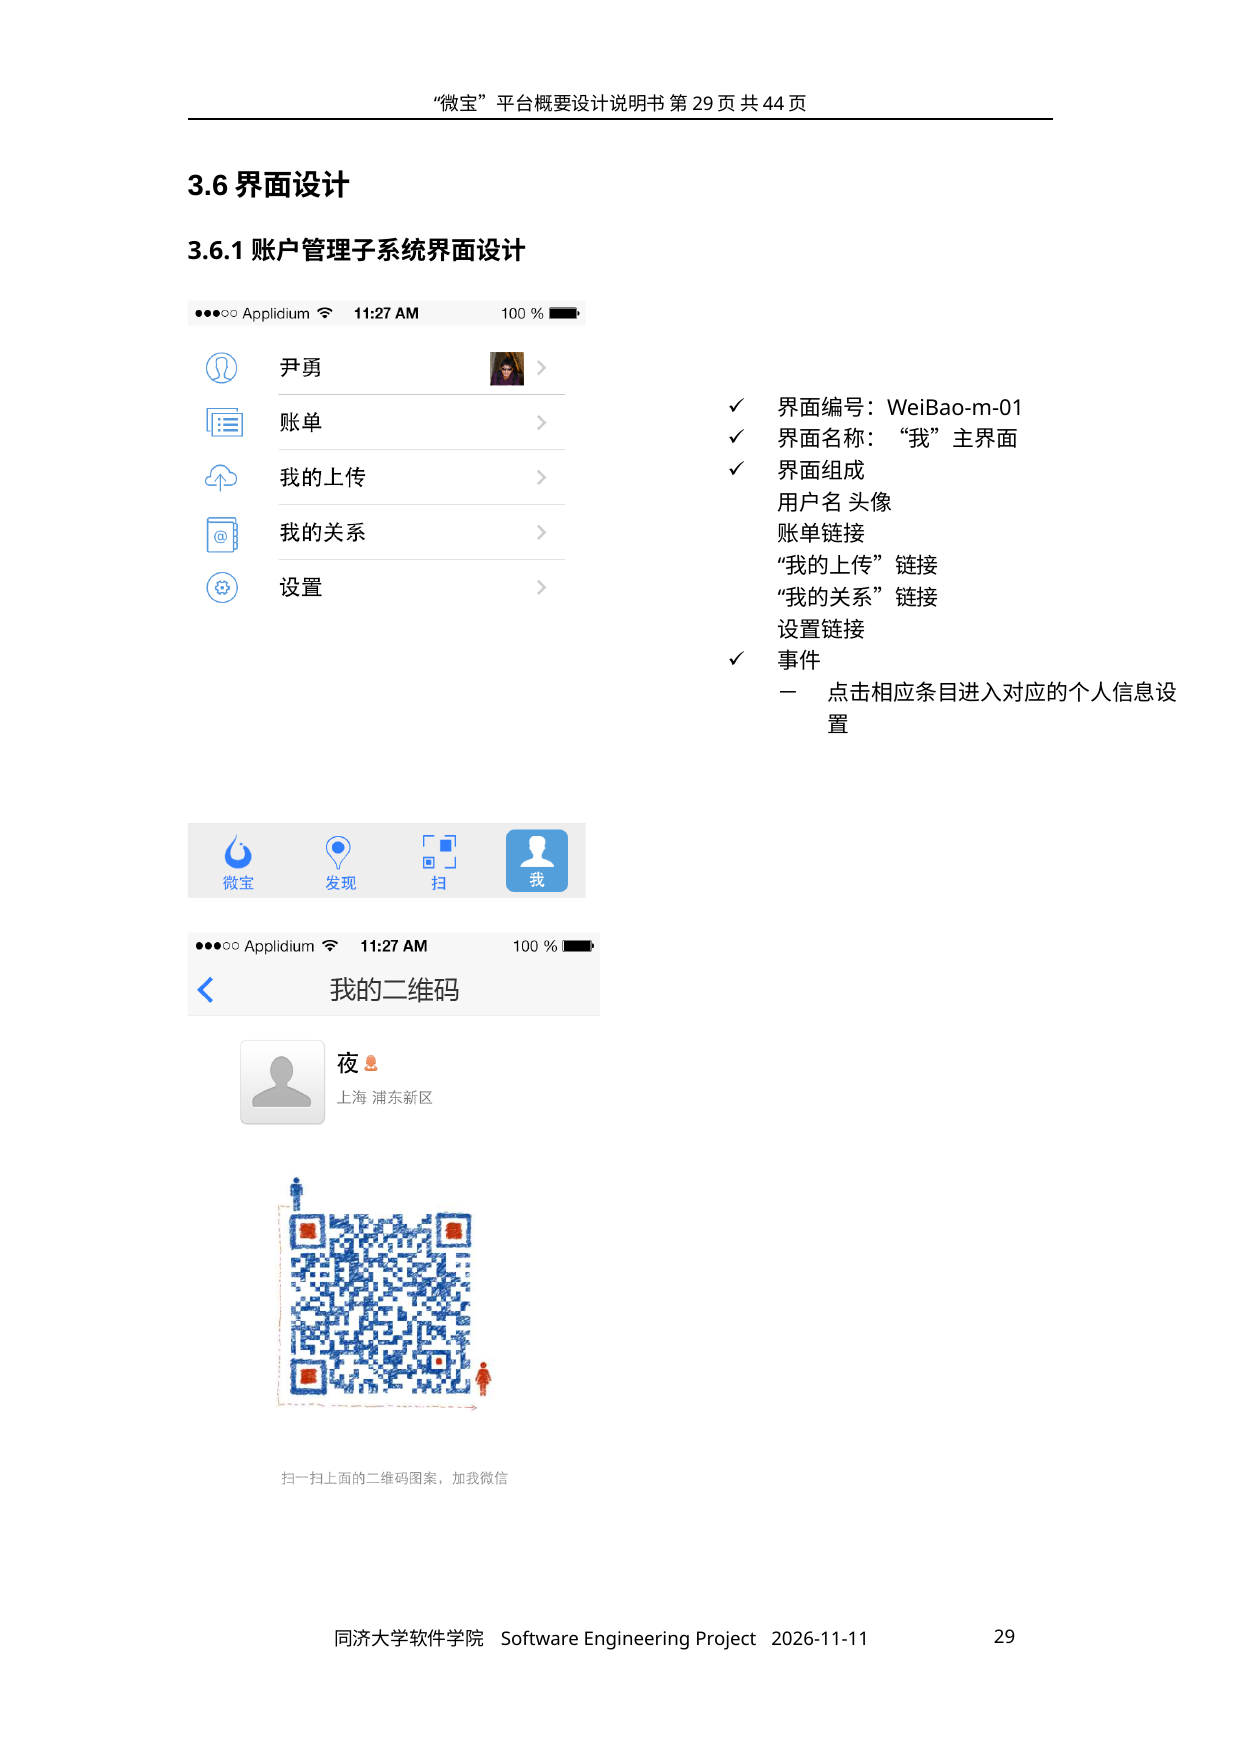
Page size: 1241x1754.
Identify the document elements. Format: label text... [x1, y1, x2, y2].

subtitle 3.6界面设计 [187, 162, 1053, 204]
picture [187, 932, 600, 1552]
subtitle 3.6.1 账户管理子系统界面设计 [187, 229, 1053, 267]
picture [187, 299, 586, 898]
